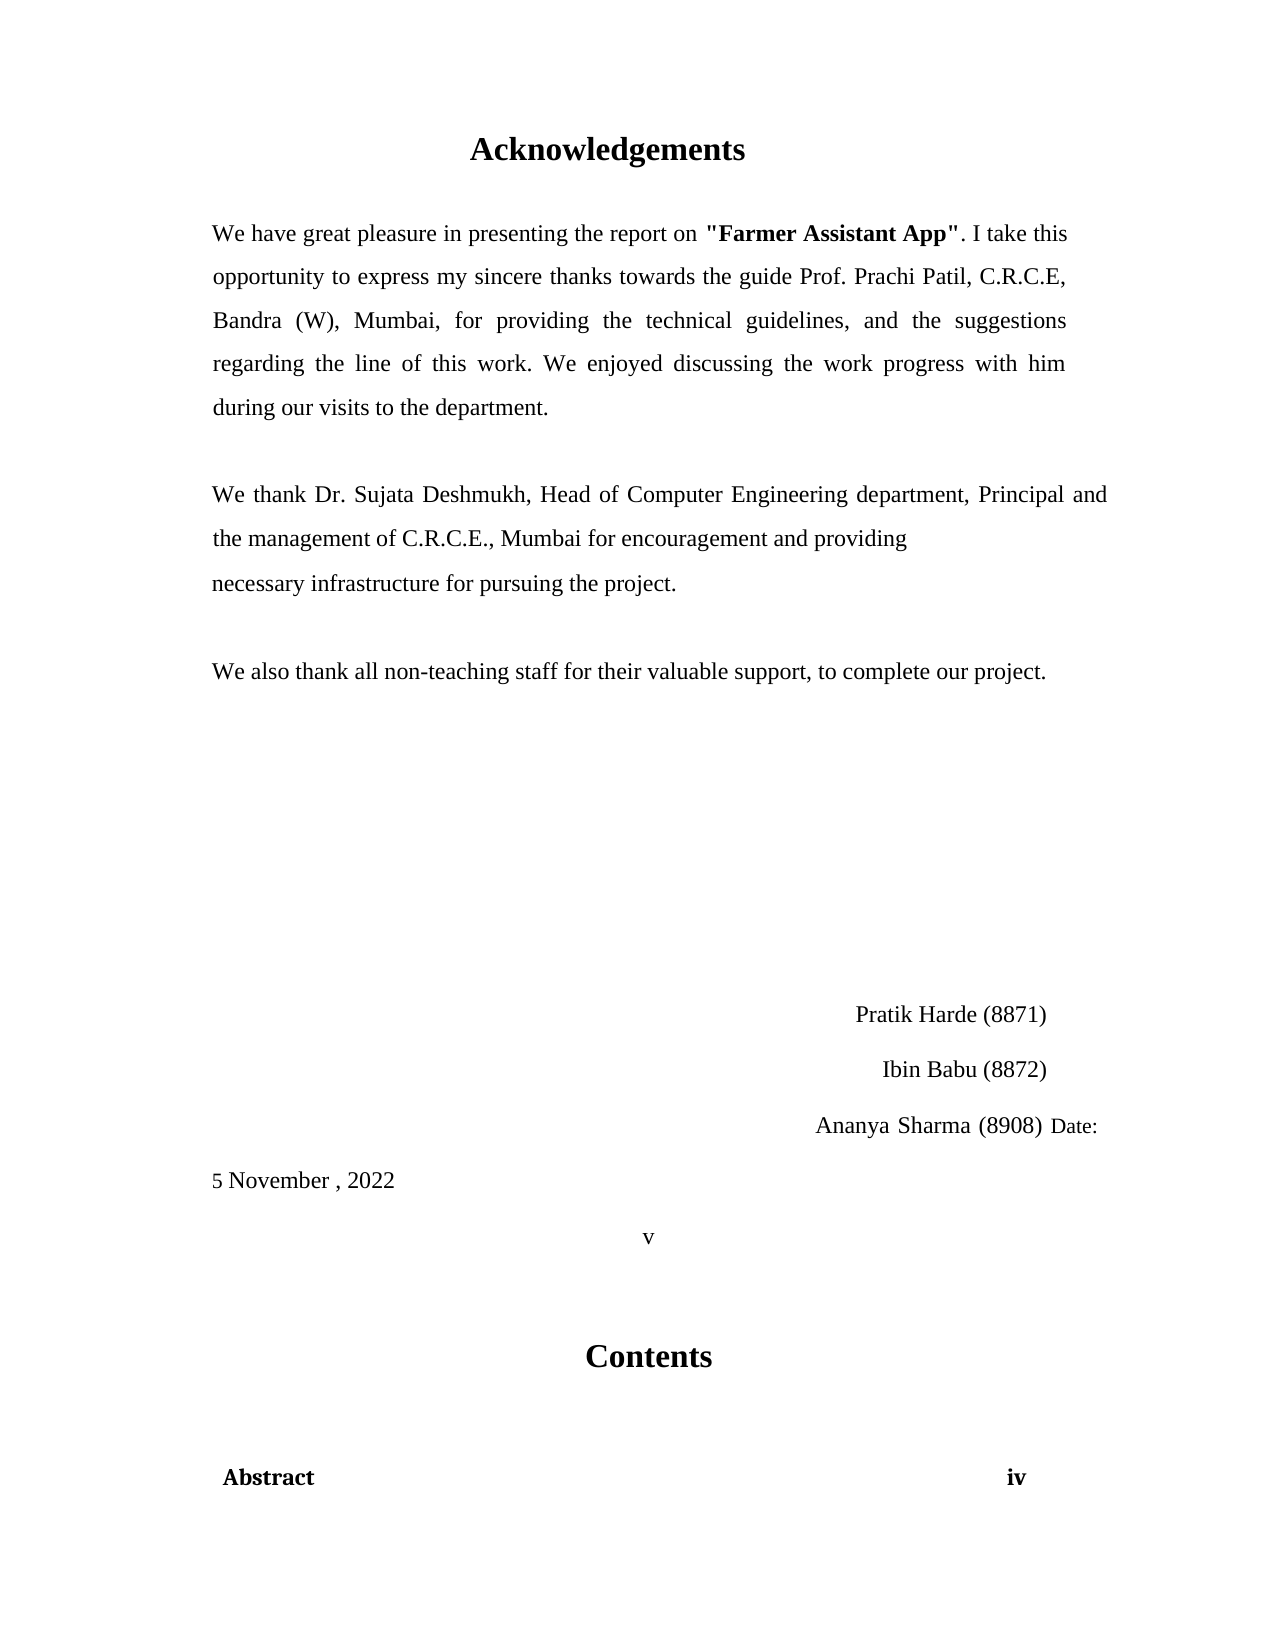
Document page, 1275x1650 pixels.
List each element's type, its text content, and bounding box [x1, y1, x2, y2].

text Abstract iv [191, 1464, 1114, 1491]
text Ibin Babu (8872) [191, 1055, 1047, 1083]
text We also thank all non-teaching staff for their valuable support, to complete our project. [212, 657, 1114, 684]
text We thank Dr. Sujata Deshmukh, Head of Computer Engineering department, Principal and the management of C.R.C.E., Mumbai for encouragement and providing [212, 481, 1108, 552]
text Pratik Harde (8871) [191, 1000, 1047, 1028]
subtitle Acknowledgements [444, 129, 1114, 167]
text We have great pleasure in presenting the report on "Farmer Assistant App". I take this opportunity to express my sincere thanks towards the guide Prof. Prachi Patil, C.R.C.E, Bandra (W), Mumbai, for providing the technical guidelines, and the suggestions regarding the line of this work. We enjoyed discussing the work progress with him during our visits to the department. [212, 219, 1068, 420]
text necessary infrastructure for pursuing the project. [212, 569, 977, 597]
text v [350, 1222, 977, 1250]
text Ananya Sharma (8908) Date: 5 November , 2022 [212, 1111, 1098, 1194]
subtitle Contents [228, 1336, 1069, 1375]
